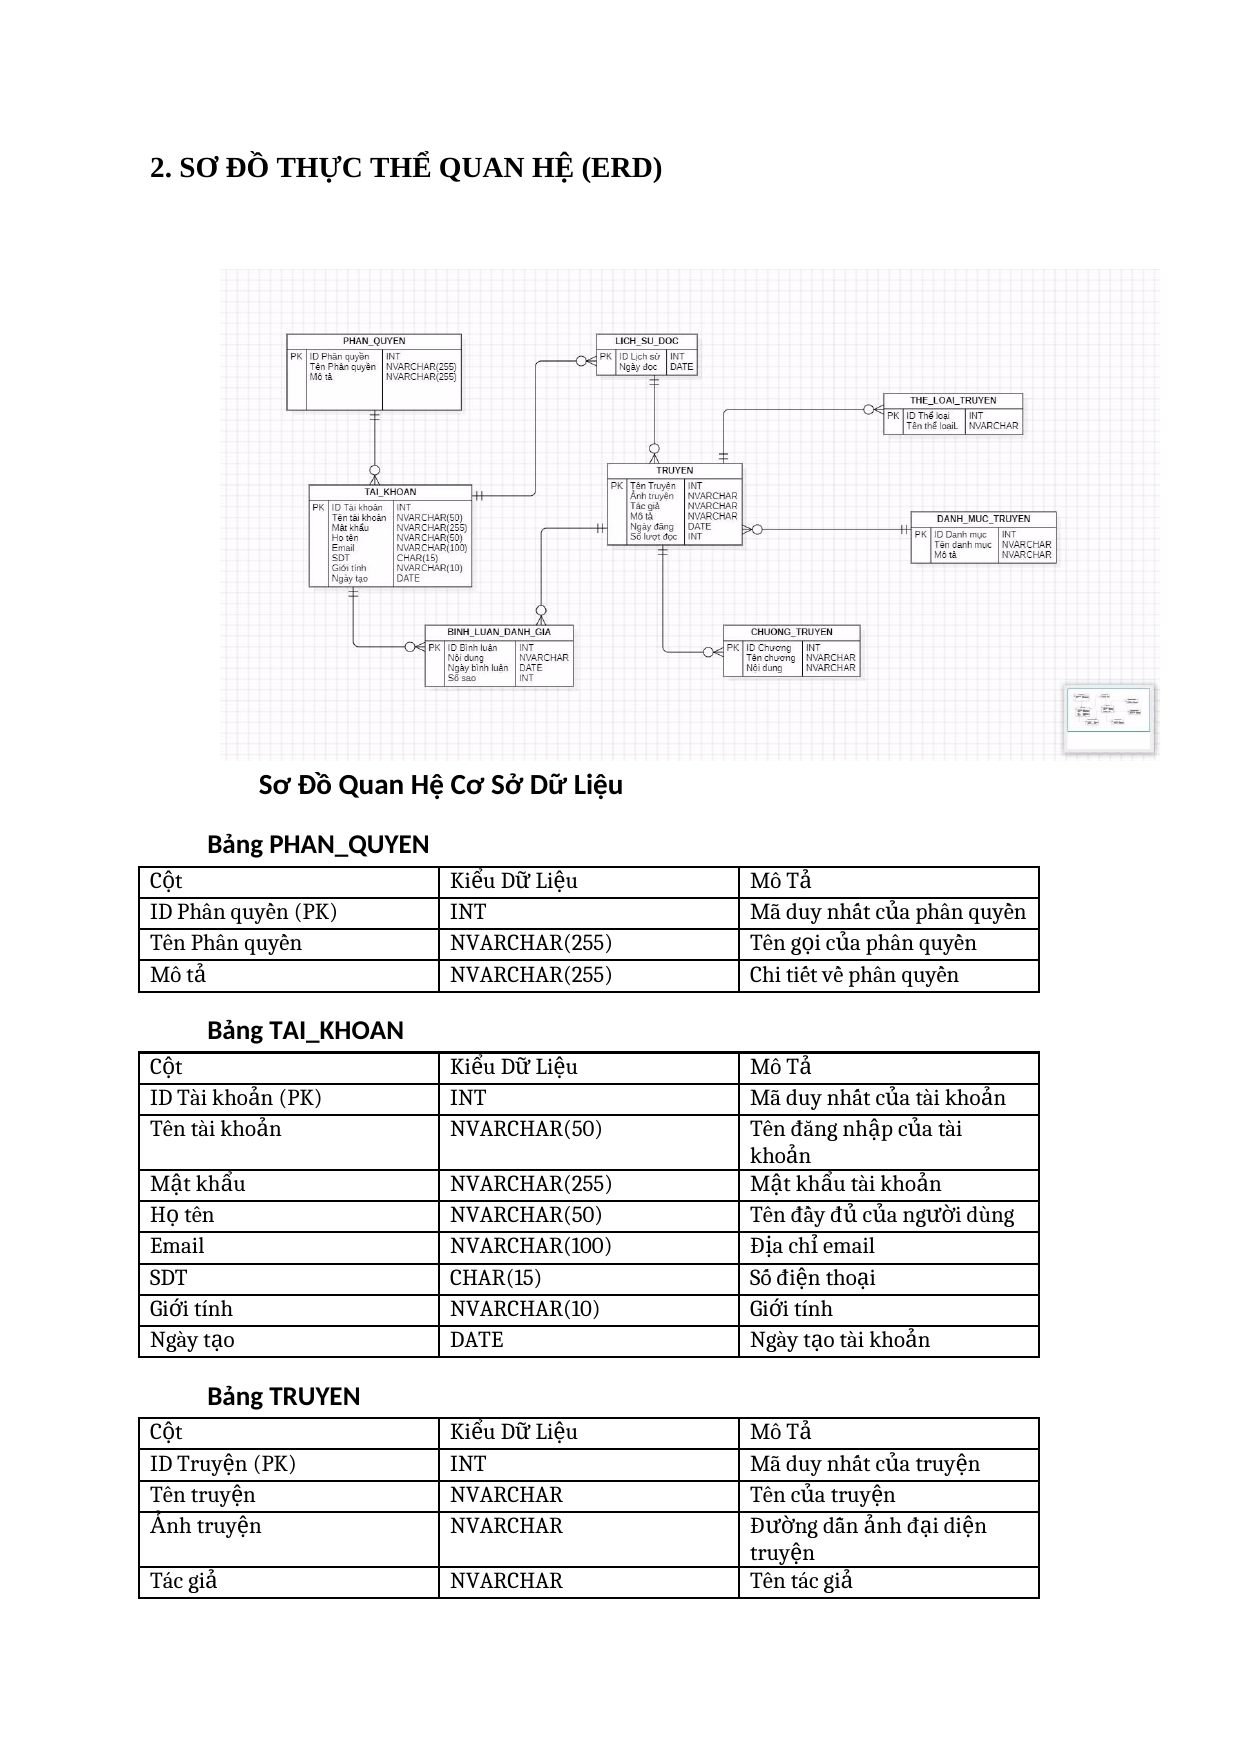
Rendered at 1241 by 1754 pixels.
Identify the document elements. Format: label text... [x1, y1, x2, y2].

table_header Kiểu Dữ Liệu [440, 1054, 738, 1083]
table_cell INT [440, 1450, 738, 1479]
table_cell ID Phân quyền (PK) [140, 899, 438, 928]
table_cell Họ tên [140, 1202, 438, 1231]
table_cell Tên gọi của phân quyền [740, 930, 1038, 959]
table_header Cột [140, 868, 438, 897]
table_cell NVARCHAR(255) [440, 1171, 738, 1200]
table_cell Tên đầy đủ của người dùng [740, 1202, 1038, 1231]
subtitle Bảng TRUYEN [207, 1379, 1090, 1412]
table_cell DATE [440, 1327, 738, 1356]
table_cell Tên đăng nhập của tài khoản [740, 1116, 1038, 1169]
table_cell Ngày tạo tài khoản [740, 1327, 1038, 1356]
table_cell Tác giả [140, 1568, 438, 1597]
table_cell NVARCHAR(255) [440, 961, 738, 991]
picture [219, 269, 1160, 761]
subtitle 2. SƠ ĐỒ THỰC THỂ QUAN HỆ (ERD) [150, 150, 1090, 219]
table_header Mô Tả [740, 1419, 1038, 1448]
table_cell Giới tính [740, 1296, 1038, 1325]
subtitle Sơ Đồ Quan Hệ Cơ Sở Dữ Liệu [220, 761, 1090, 802]
table_cell Email [140, 1233, 438, 1262]
table_header Kiểu Dữ Liệu [440, 868, 738, 897]
table_cell Giới tính [140, 1296, 438, 1325]
table_cell NVARCHAR(255) [440, 930, 738, 959]
table_cell NVARCHAR(50) [440, 1116, 738, 1169]
table_cell Mô tả [140, 961, 438, 991]
table_header Kiểu Dữ Liệu [440, 1419, 738, 1448]
table_header Cột [140, 1419, 438, 1448]
table_cell CHAR(15) [440, 1265, 738, 1294]
table_cell NVARCHAR [440, 1513, 738, 1566]
table_cell Ảnh truyện [140, 1513, 438, 1566]
table_cell Mã duy nhất của phân quyền [740, 899, 1038, 928]
table_cell Mã duy nhất của tài khoản [740, 1085, 1038, 1114]
table_cell NVARCHAR(100) [440, 1233, 738, 1262]
subtitle Bảng PHAN_QUYEN [207, 828, 1090, 861]
table_cell Tên truyện [140, 1482, 438, 1511]
table_cell Ngày tạo [140, 1327, 438, 1356]
subtitle Bảng TAI_KHOAN [207, 1013, 1090, 1047]
table_cell Tên của truyện [740, 1482, 1038, 1511]
table_cell NVARCHAR [440, 1568, 738, 1597]
table_header Cột [140, 1054, 438, 1083]
table_header Mô Tả [740, 1054, 1038, 1083]
table_cell Đường dẫn ảnh đại diện truyện [740, 1513, 1038, 1566]
table_cell NVARCHAR(50) [440, 1202, 738, 1231]
table_cell Số điện thoại [740, 1265, 1038, 1294]
table_cell Mật khẩu tài khoản [740, 1171, 1038, 1200]
table_cell Địa chỉ email [740, 1233, 1038, 1262]
table_cell Mật khẩu [140, 1171, 438, 1200]
table_cell Tên tác giả [740, 1568, 1038, 1597]
table_cell Tên tài khoản [140, 1116, 438, 1169]
table_cell Tên Phân quyền [140, 930, 438, 959]
table_cell NVARCHAR [440, 1482, 738, 1511]
table_cell NVARCHAR(10) [440, 1296, 738, 1325]
table_cell Mã duy nhất của truyện [740, 1450, 1038, 1479]
table_header Mô Tả [740, 868, 1038, 897]
table_cell Chi tiết về phân quyền [740, 961, 1038, 991]
table_cell ID Tài khoản (PK) [140, 1085, 438, 1114]
table_cell ID Truyện (PK) [140, 1450, 438, 1479]
table_cell INT [440, 1085, 738, 1114]
table_cell SDT [140, 1265, 438, 1294]
table_cell INT [440, 899, 738, 928]
